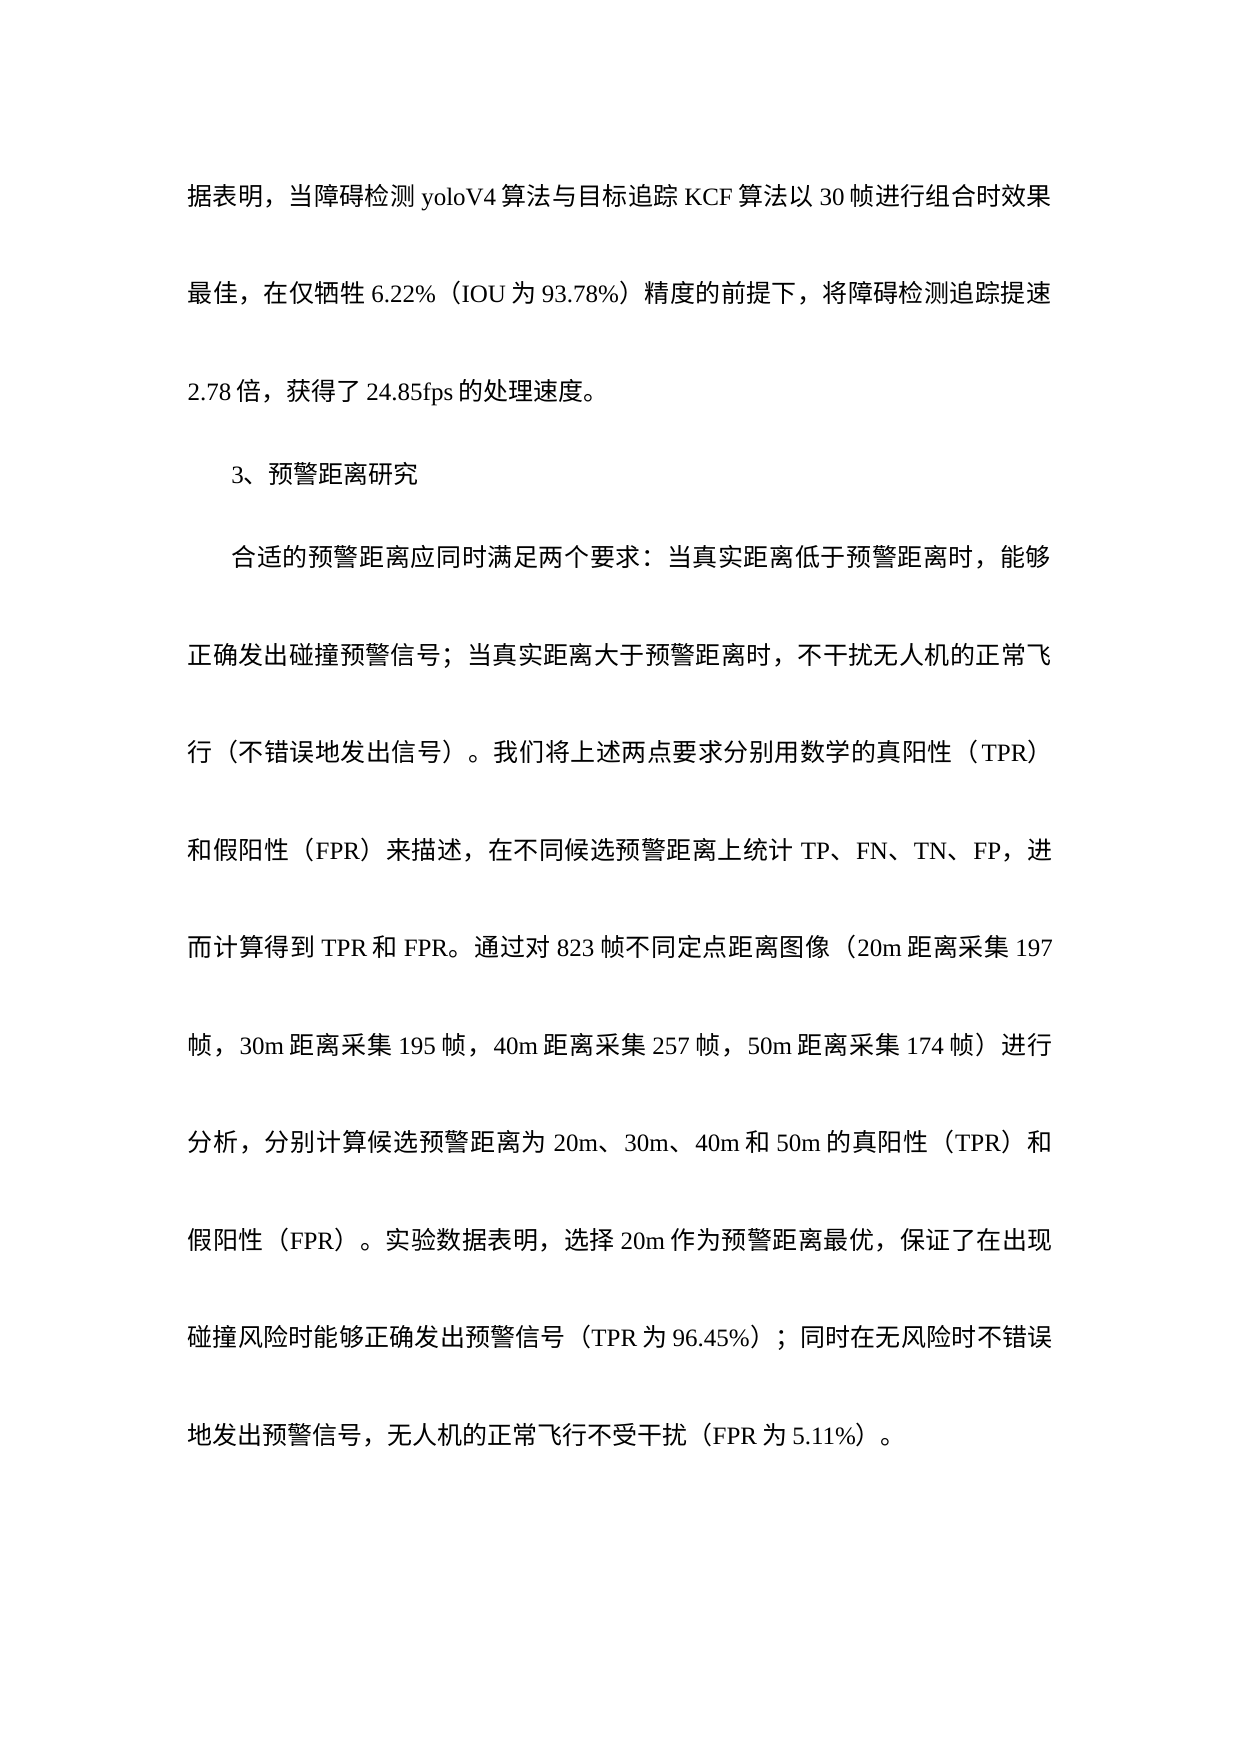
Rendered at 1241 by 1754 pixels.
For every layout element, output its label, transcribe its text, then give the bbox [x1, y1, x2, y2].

text 合适的预警距离应同时满足两个要求：当真实距离低于预警距离时，能够正确发出碰撞预警信号；当真实距离大于预警距离时，不干扰无人机的正常飞行（不错误地发出信号）。我们将上述两点要求分别用数学的真阳性（TPR）和假阳性（FPR）来描述，在不同候选预警距离上统计TP、FN、TN、FP，进而计算得到TPR和FPR。通过对823帧不同定点距离图像（20m距离采集197帧，30m距离采集195帧，40m距离采集257帧，50m距离采集174帧）进行分析，分别计算候选预警距离为20m、30m、40m和50m的真阳性（TPR）和假阳性（FPR）。实验数据表明，选择20m作为预警距离最优，保证了在出现碰撞风险时能够正确发出预警信号（TPR为96.45%）；同时在无风险时不错误地发出预警信号，无人机的正常飞行不受干扰（FPR为5.11%）。 [187, 523, 1053, 1466]
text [187, 162, 1053, 422]
text 3、预警距离研究 [187, 440, 1053, 505]
